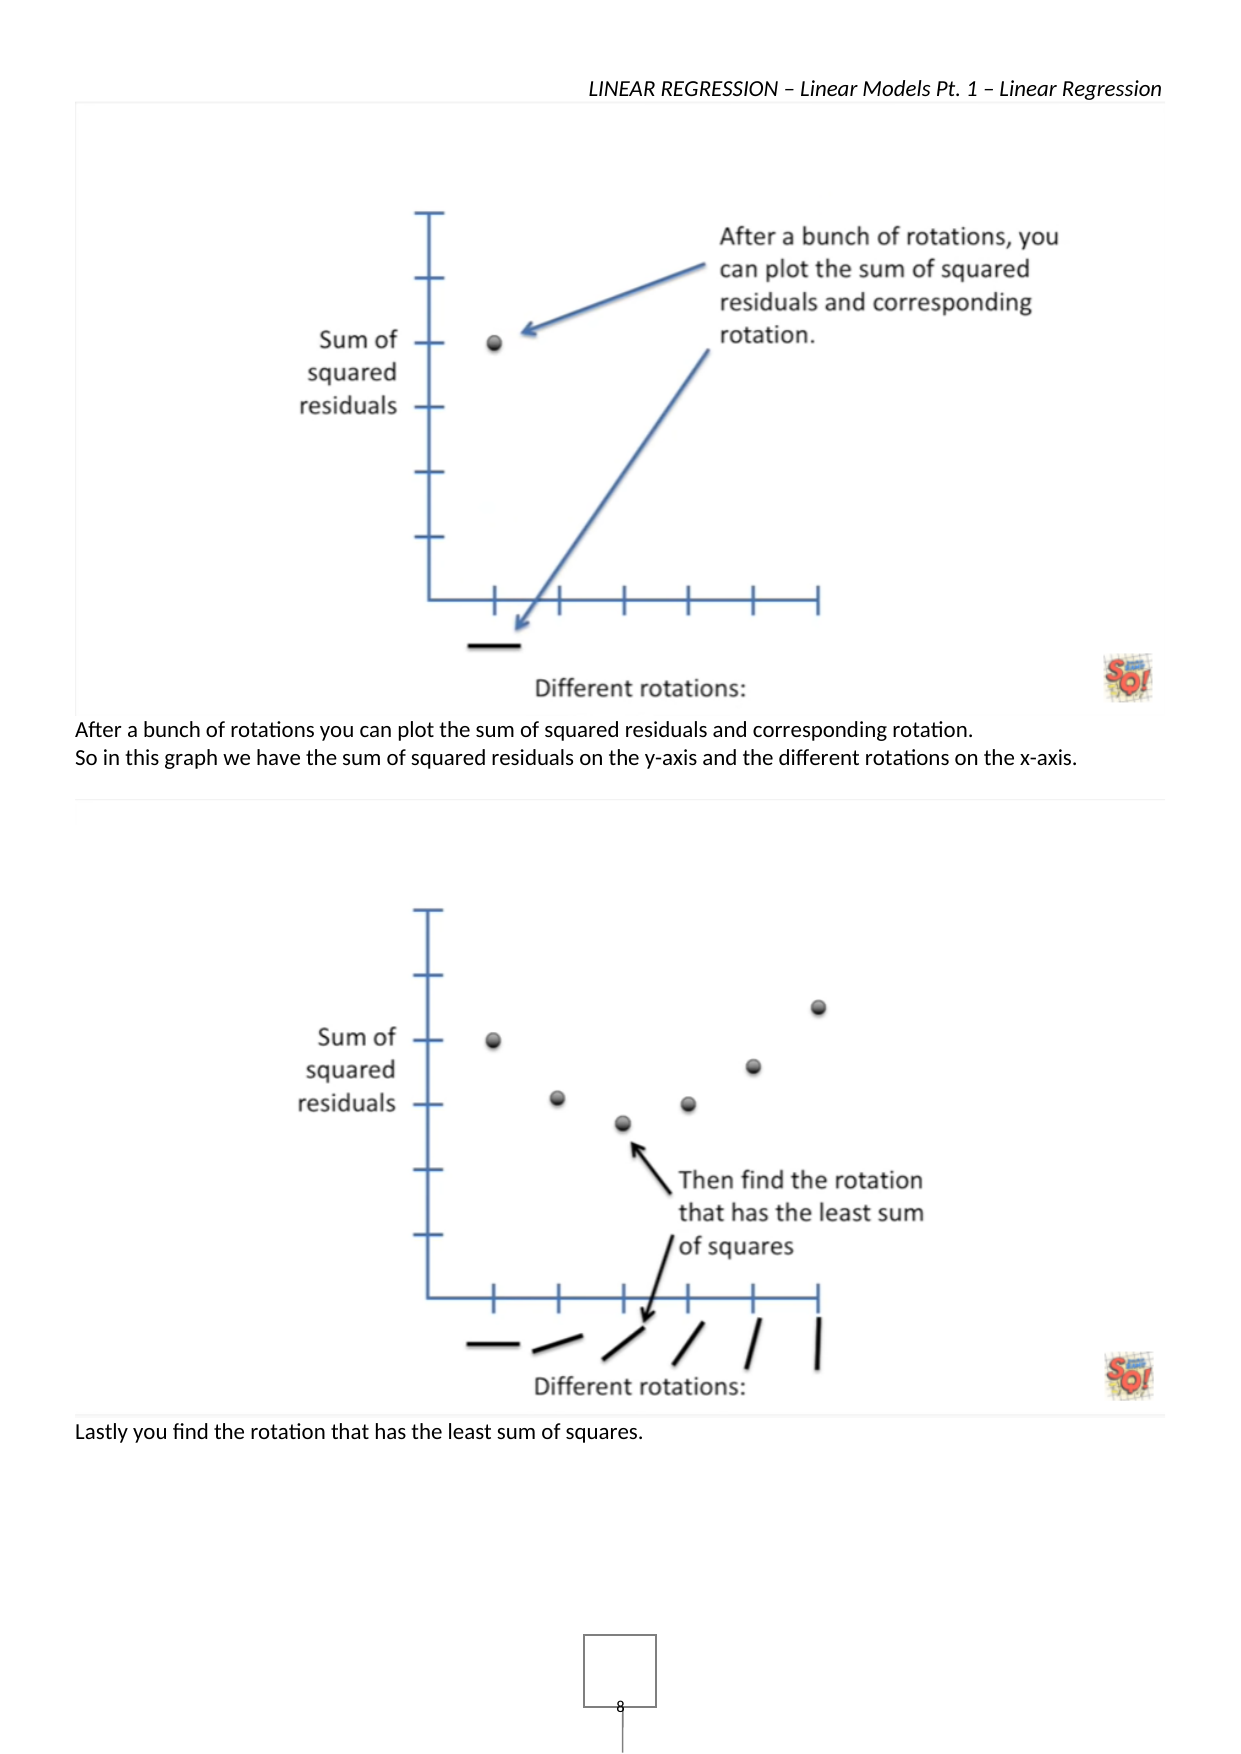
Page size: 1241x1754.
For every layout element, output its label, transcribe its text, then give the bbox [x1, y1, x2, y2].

picture [75, 101, 1166, 716]
text After a bunch of rotations you can plot the sum of squared residuals and corresponding rotation. [75, 716, 1165, 743]
picture [75, 799, 1166, 1418]
text So in this graph we have the sum of squared residuals on the y-axis and the different rotations on the x-axis. [75, 743, 1165, 771]
text Lastly you find the rotation that has the least sum of squares. [75, 1418, 1165, 1446]
